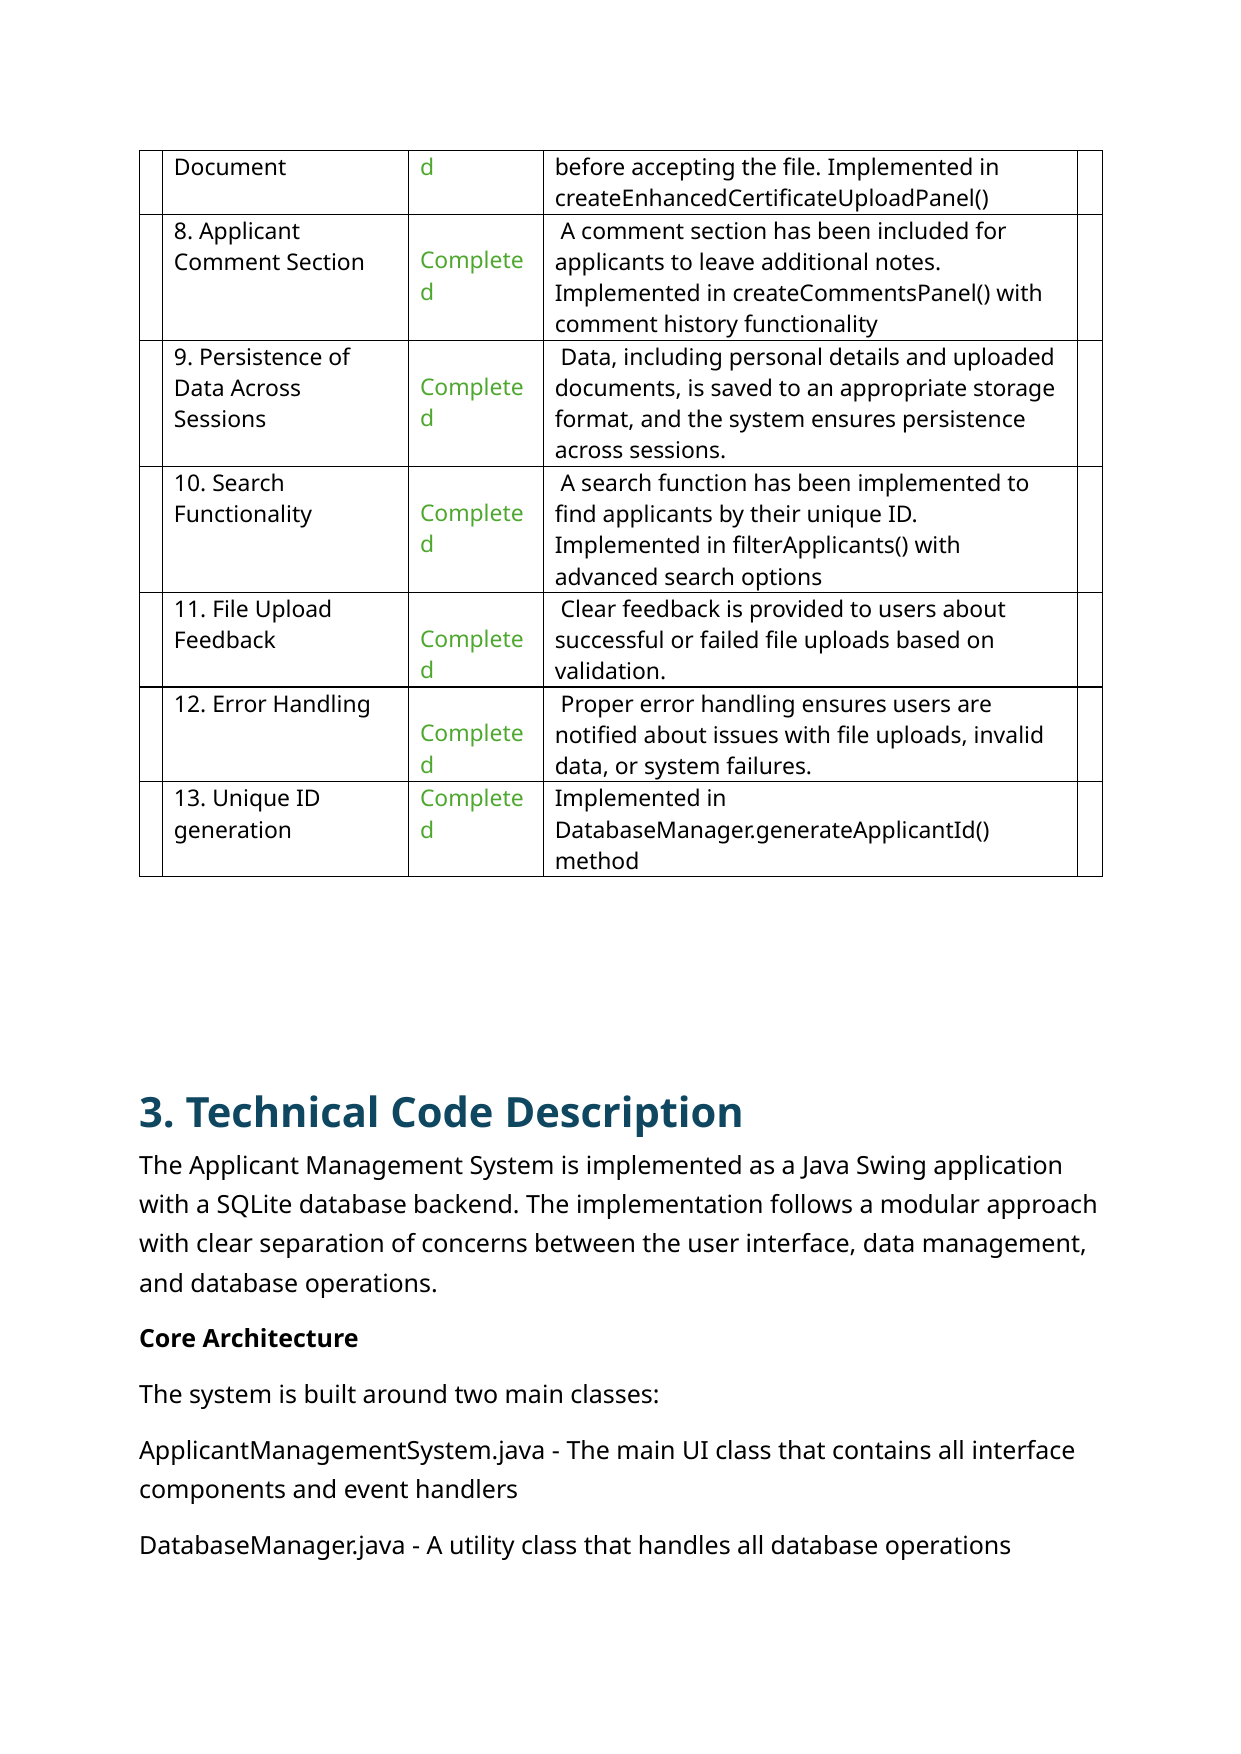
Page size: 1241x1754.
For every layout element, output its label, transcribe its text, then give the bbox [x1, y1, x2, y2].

table_cell [1078, 467, 1102, 592]
table_cell Implemented in DatabaseManager.generateApplicantId() method [544, 782, 1077, 876]
table_cell Completed [409, 688, 543, 781]
table_cell Completed [409, 151, 543, 213]
text The Applicant Management System is implemented as a Java Swing application with a SQLite database backend. The implementation follows a modular approach with clear separation of concerns between the user interface, data management, and database operations. [139, 1148, 1101, 1299]
table_cell [1078, 151, 1102, 213]
table_cell 10. Search Functionality [163, 467, 408, 592]
table_cell Data, including personal details and uploaded documents, is saved to an appropriate storage format, and the system ensures persistence across sessions. [544, 341, 1077, 466]
table_cell Clear feedback is provided to users about successful or failed file uploads based on validation. [544, 593, 1077, 686]
table_cell [140, 593, 162, 686]
table_cell [140, 782, 162, 876]
table_cell [140, 688, 162, 781]
table_cell [140, 341, 162, 466]
text Core Architecture [139, 1321, 1101, 1355]
table_cell [140, 215, 162, 339]
table_cell Completed [409, 215, 543, 339]
table_cell Completed [409, 593, 543, 686]
text The system is built around two main classes: [139, 1377, 1101, 1411]
table_cell 12. Error Handling [163, 688, 408, 781]
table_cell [544, 151, 1077, 213]
table_cell 11. File Upload Feedback [163, 593, 408, 686]
table_cell [1078, 688, 1102, 781]
table_cell Proper error handling ensures users are notified about issues with file uploads, invalid data, or system failures. [544, 688, 1077, 781]
table_cell [1078, 593, 1102, 686]
table_cell Completed [409, 467, 543, 592]
table_cell A comment section has been included for applicants to leave additional notes. Implemented in createCommentsPanel() with comment history functionality [544, 215, 1077, 339]
table_cell Completed [409, 341, 543, 466]
table_cell A search function has been implemented to find applicants by their unique ID. Implemented in filterApplicants() with advanced search options [544, 467, 1077, 592]
table_cell 9. Persistence of Data Across Sessions [163, 341, 408, 466]
table_cell [1078, 215, 1102, 339]
table_cell 13. Unique ID generation [163, 782, 408, 876]
table_cell [140, 467, 162, 592]
text ApplicantManagementSystem.java - The main UI class that contains all interface components and event handlers [139, 1433, 1101, 1506]
text DatabaseManager.java - A utility class that handles all database operations [139, 1528, 1101, 1562]
table_cell Completed [409, 782, 543, 876]
table_cell [1078, 782, 1102, 876]
table_cell [1078, 341, 1102, 466]
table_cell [163, 151, 408, 213]
table_cell 8. Applicant Comment Section [163, 215, 408, 339]
subtitle 3. Technical Code Description [139, 1082, 1101, 1139]
table_cell [140, 151, 162, 213]
